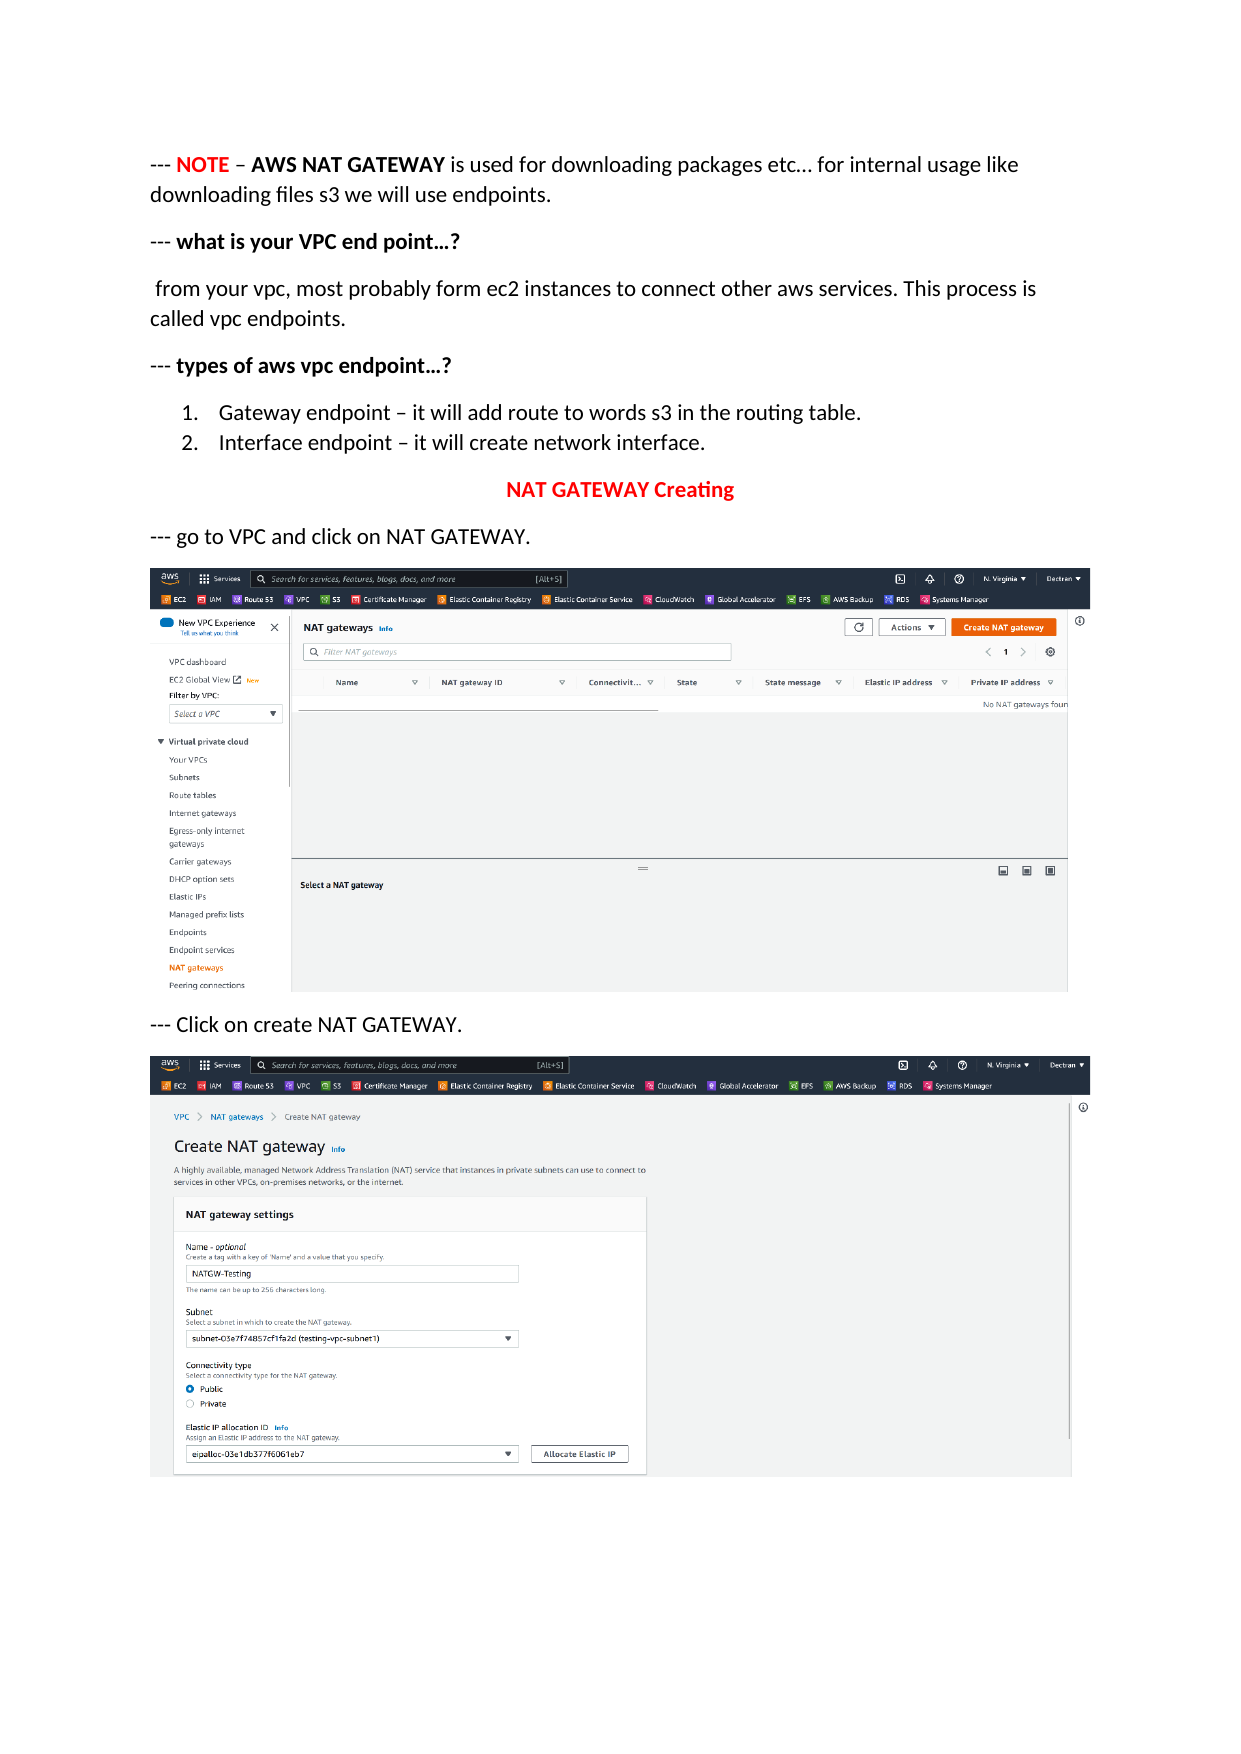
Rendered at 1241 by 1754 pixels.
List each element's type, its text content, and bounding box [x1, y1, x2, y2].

text --- Click on create NAT GATEWAY. [150, 1010, 1090, 1038]
text --- what is your VPC end point…? [150, 227, 1090, 255]
text from your vpc, most probably form ec2 instances to connect other aws services. This process is called vpc endpoints. [150, 274, 1090, 332]
list Interface endpoint – it will create network interface. [181, 428, 1090, 456]
text --- go to VPC and click on NAT GATEWAY. [150, 522, 1090, 550]
list Gateway endpoint – it will add route to words s3 in the routing table. [181, 398, 1090, 426]
picture [150, 568, 1091, 992]
text --- types of aws vpc endpoint…? [150, 351, 1090, 379]
text NAT GATEWAY Creating [150, 475, 1090, 503]
text --- NOTE – AWS NAT GATEWAY is used for downloading packages etc… for internal usage like downloading files s3 we will use endpoints. [150, 150, 1090, 208]
picture [150, 1056, 1091, 1477]
